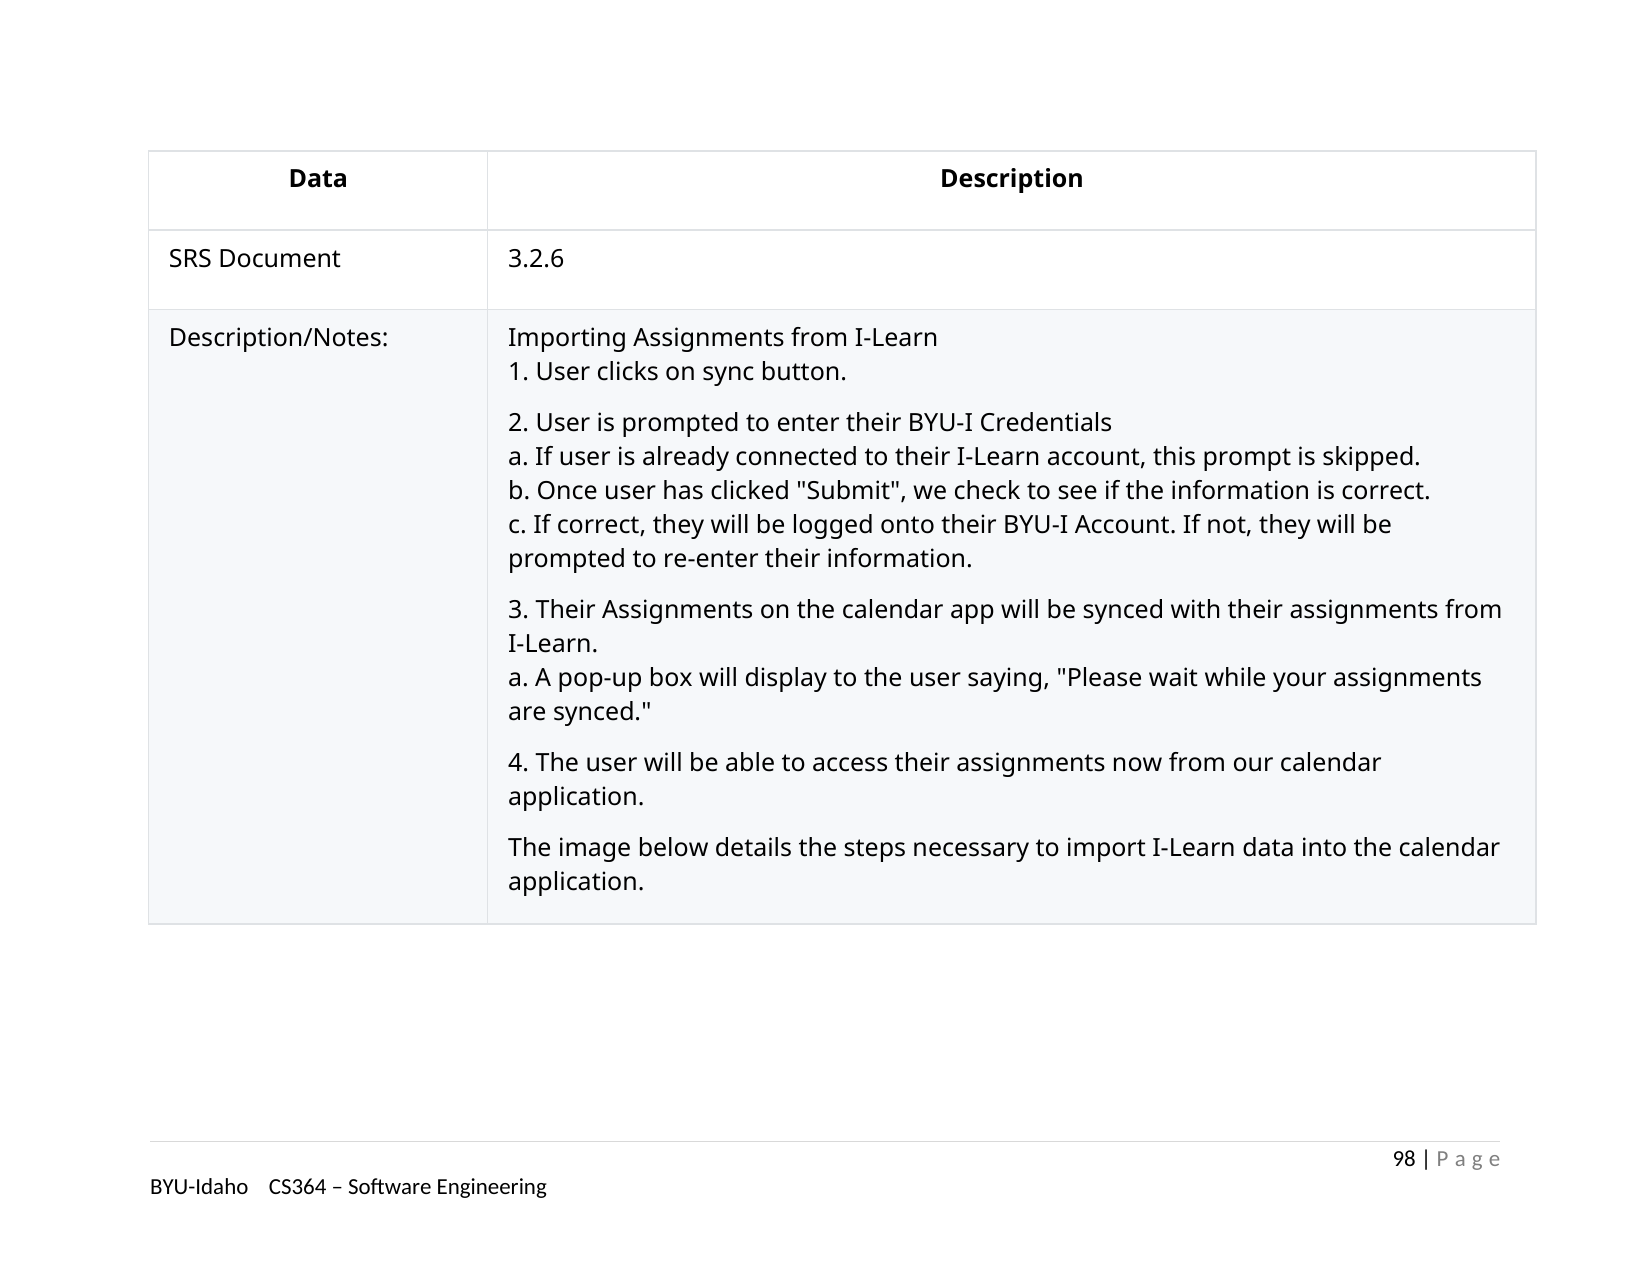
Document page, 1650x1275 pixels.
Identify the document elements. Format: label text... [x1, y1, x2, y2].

table_cell Description/Notes: [149, 310, 487, 923]
table_header Description [488, 152, 1535, 229]
table_header Data [149, 152, 487, 229]
table_cell SRS Document [149, 231, 487, 309]
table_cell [488, 310, 1535, 923]
table_cell 3.2.6 [488, 231, 1535, 309]
